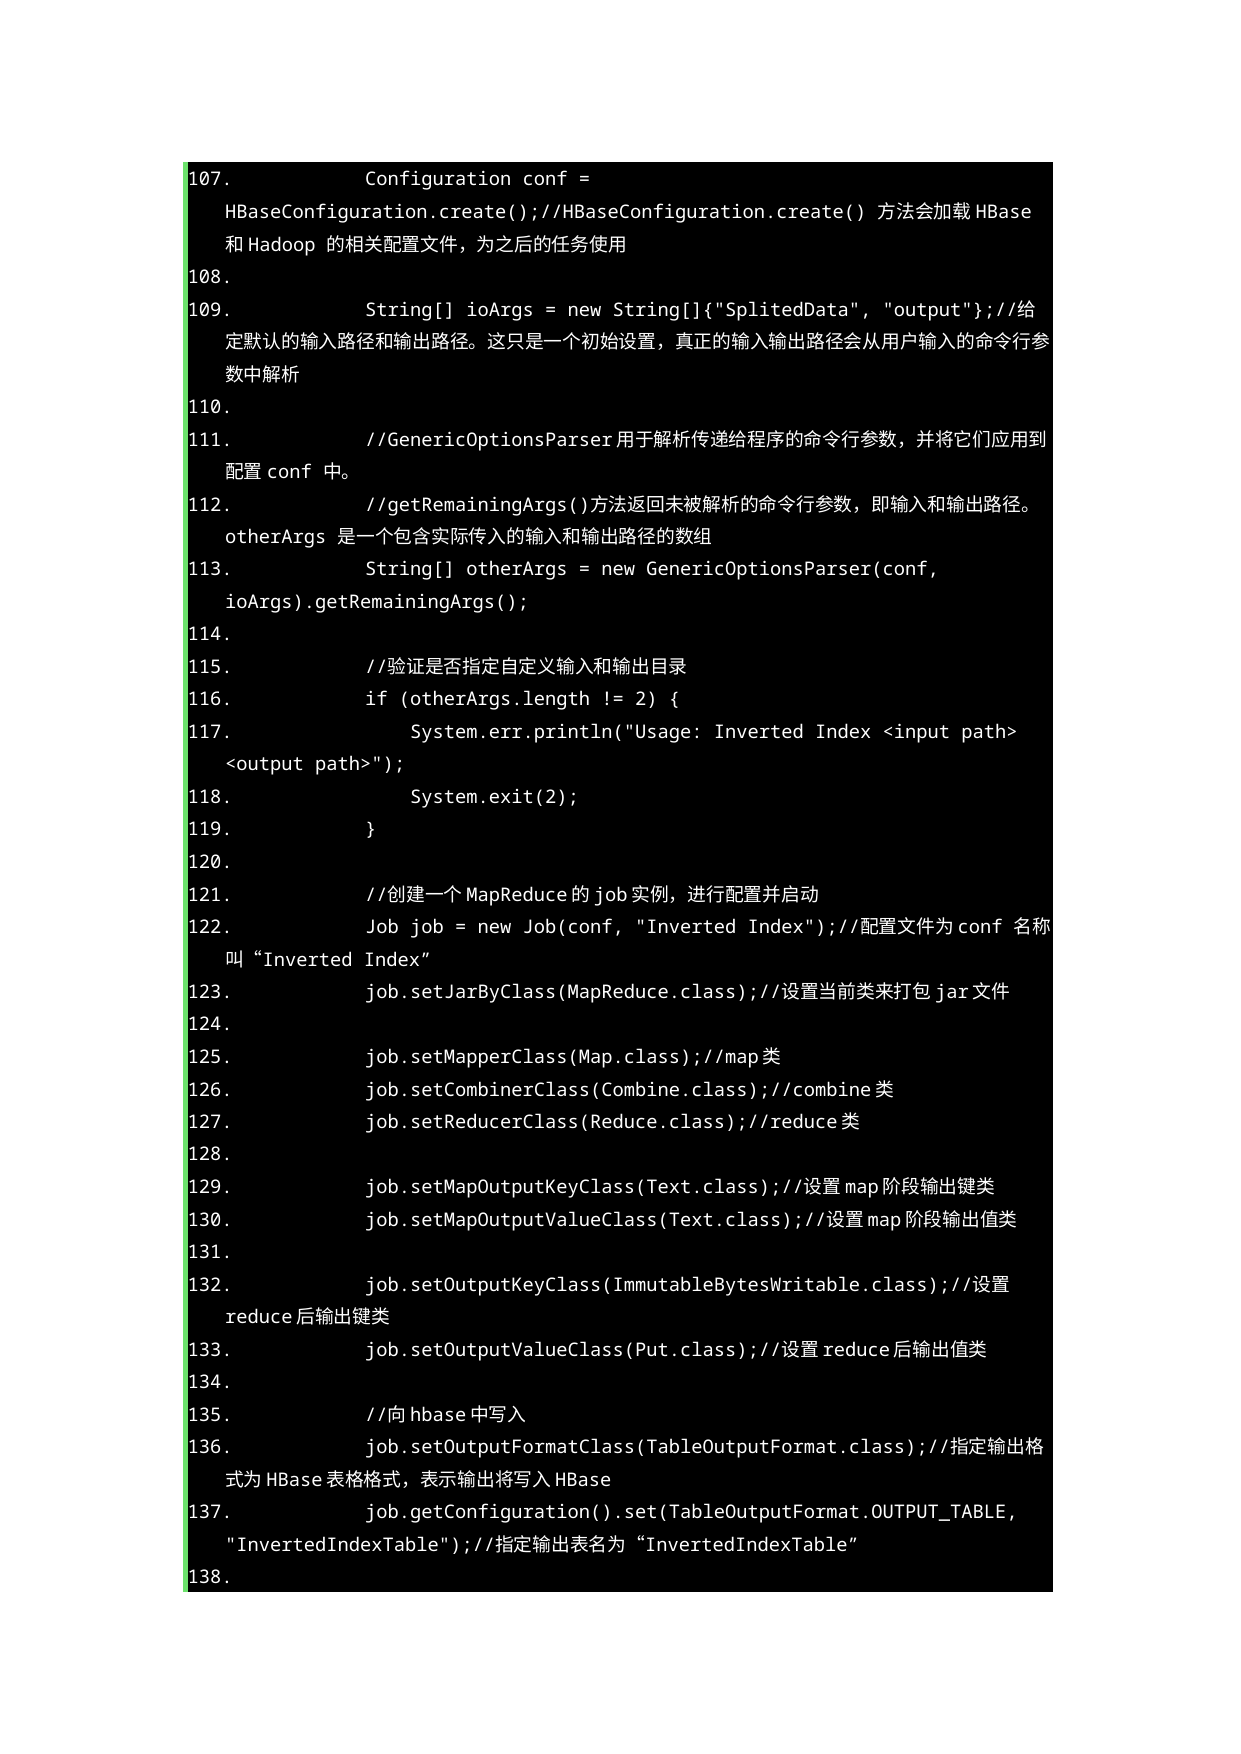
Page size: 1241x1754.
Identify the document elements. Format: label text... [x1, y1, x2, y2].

text //向hbase中写入 [188, 1397, 1053, 1429]
text job.setReducerClass(Reduce.class);//reduce类 [188, 1104, 1053, 1137]
text //验证是否指定自定义输入和输出目录 [188, 649, 1053, 682]
text String[] ioArgs = new String[]{"SplitedData", "output"};//给定默认的输入路径和输出路径。这只是一个初始设置，真正的输入输出路径会从用户输入的命令行参数中解析 [188, 292, 1053, 389]
text job.setJarByClass(MapReduce.class);//设置当前类来打包jar文件 [188, 974, 1053, 1007]
text job.setOutputKeyClass(ImmutableBytesWritable.class);//设置reduce后输出键类 [188, 1267, 1053, 1332]
text job.setOutputFormatClass(TableOutputFormat.class);//指定输出格式为HBase表格格式，表示输出将写入HBase [188, 1429, 1053, 1494]
text System.err.println("Usage: Inverted Index <input path> <output path>"); [188, 714, 1053, 779]
text } [188, 812, 1053, 844]
text job.setMapOutputKeyClass(Text.class);//设置map阶段输出键类 [188, 1169, 1053, 1202]
text System.exit(2); [188, 779, 1053, 812]
text //创建一个MapReduce的job实例，进行配置并启动 [188, 877, 1053, 909]
text job.setOutputValueClass(Put.class);//设置reduce后输出值类 [188, 1332, 1053, 1364]
text //GenericOptionsParser用于解析传递给程序的命令行参数，并将它们应用到配置 conf 中。 [188, 422, 1053, 487]
text job.getConfiguration().set(TableOutputFormat.OUTPUT_TABLE, "InvertedIndexTable");//指定输出表名为“InvertedIndexTable” [188, 1494, 1053, 1559]
text job.setMapOutputValueClass(Text.class);//设置map阶段输出值类 [188, 1202, 1053, 1234]
text String[] otherArgs = new GenericOptionsParser(conf, ioArgs).getRemainingArgs(); [188, 552, 1053, 617]
text if (otherArgs.length != 2) { [188, 682, 1053, 714]
text job.setCombinerClass(Combine.class);//combine类 [188, 1072, 1053, 1104]
text Job job = new Job(conf, "Inverted Index");//配置文件为conf 名称叫“Inverted Index” [188, 909, 1053, 974]
text job.setMapperClass(Map.class);//map类 [188, 1039, 1053, 1072]
text Configuration conf = HBaseConfiguration.create();//HBaseConfiguration.create() 方法会加载 HBase 和 Hadoop 的相关配置文件，为之后的任务使用 [188, 162, 1053, 259]
text //getRemainingArgs()方法返回未被解析的命令行参数，即输入和输出路径。otherArgs 是一个包含实际传入的输入和输出路径的数组 [188, 487, 1053, 552]
